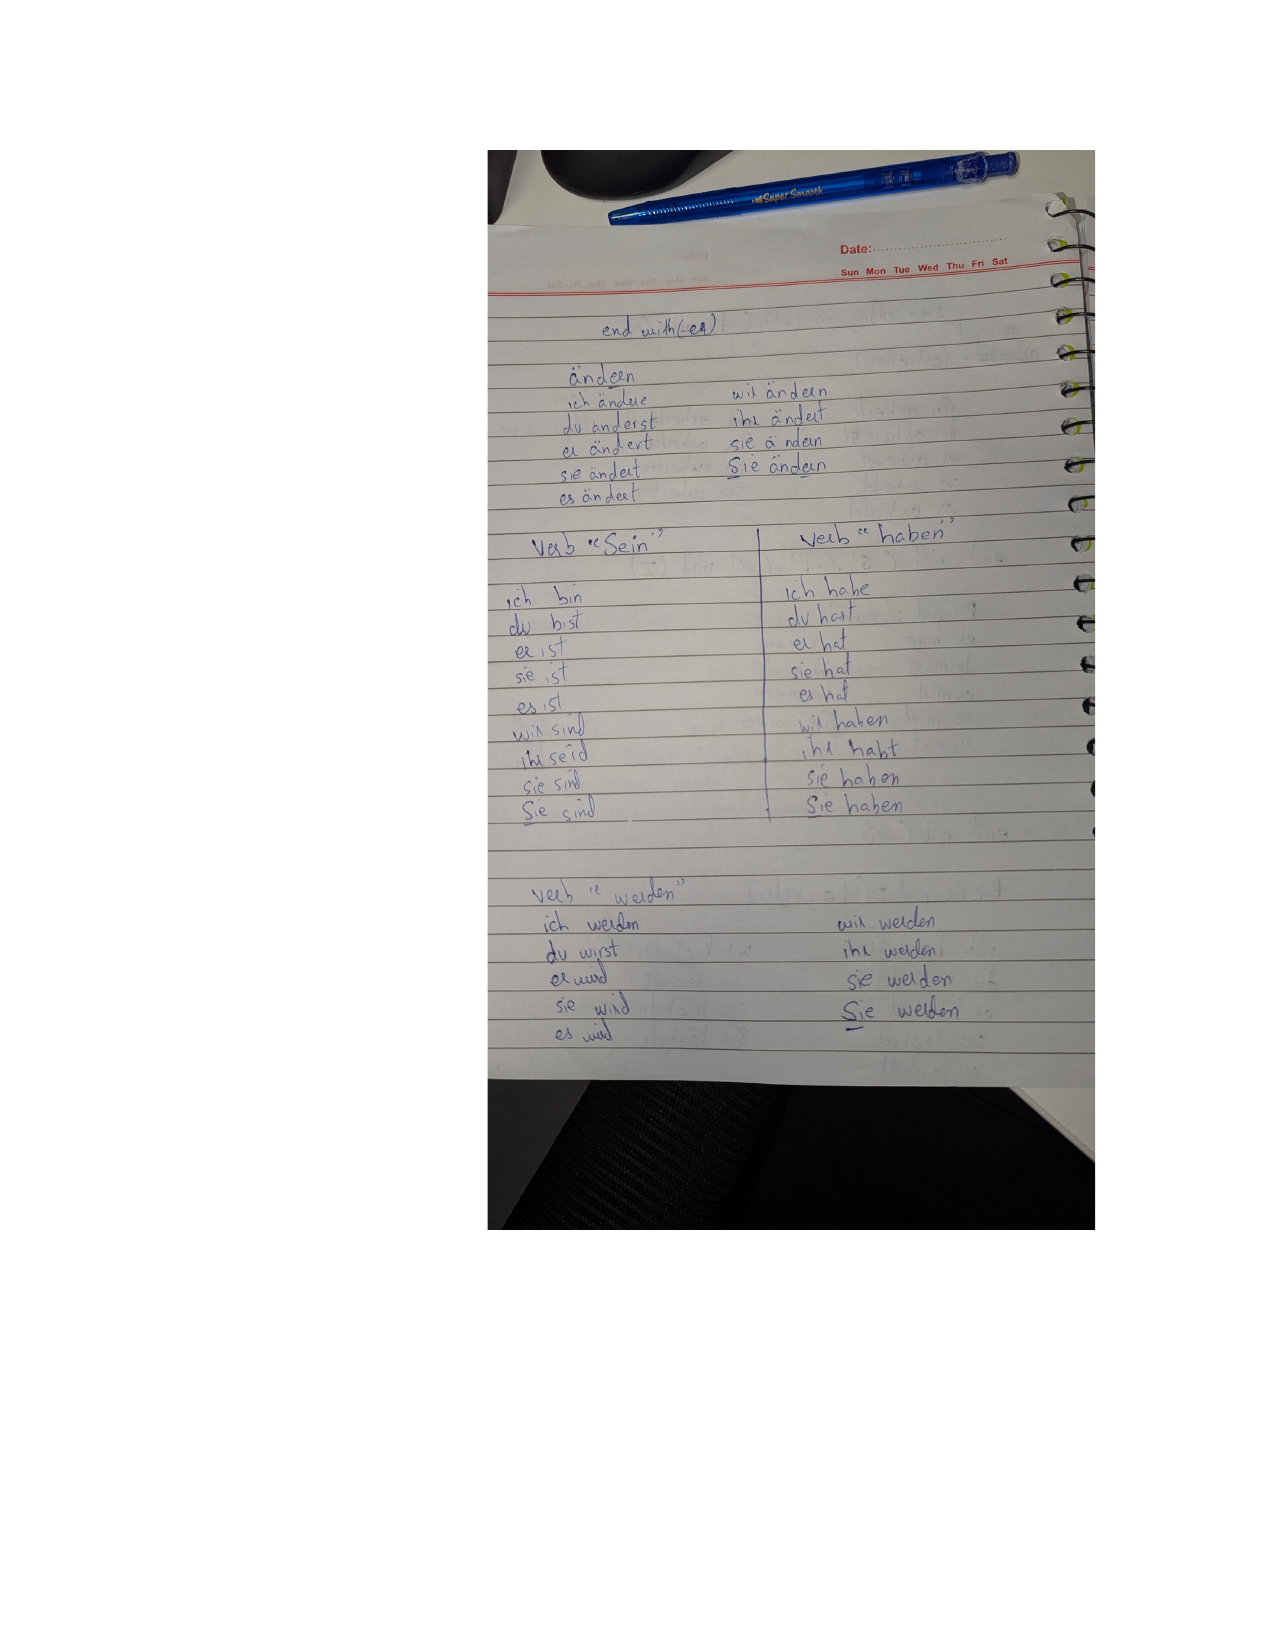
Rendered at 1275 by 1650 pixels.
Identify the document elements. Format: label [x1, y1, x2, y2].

picture [487, 150, 1096, 1230]
